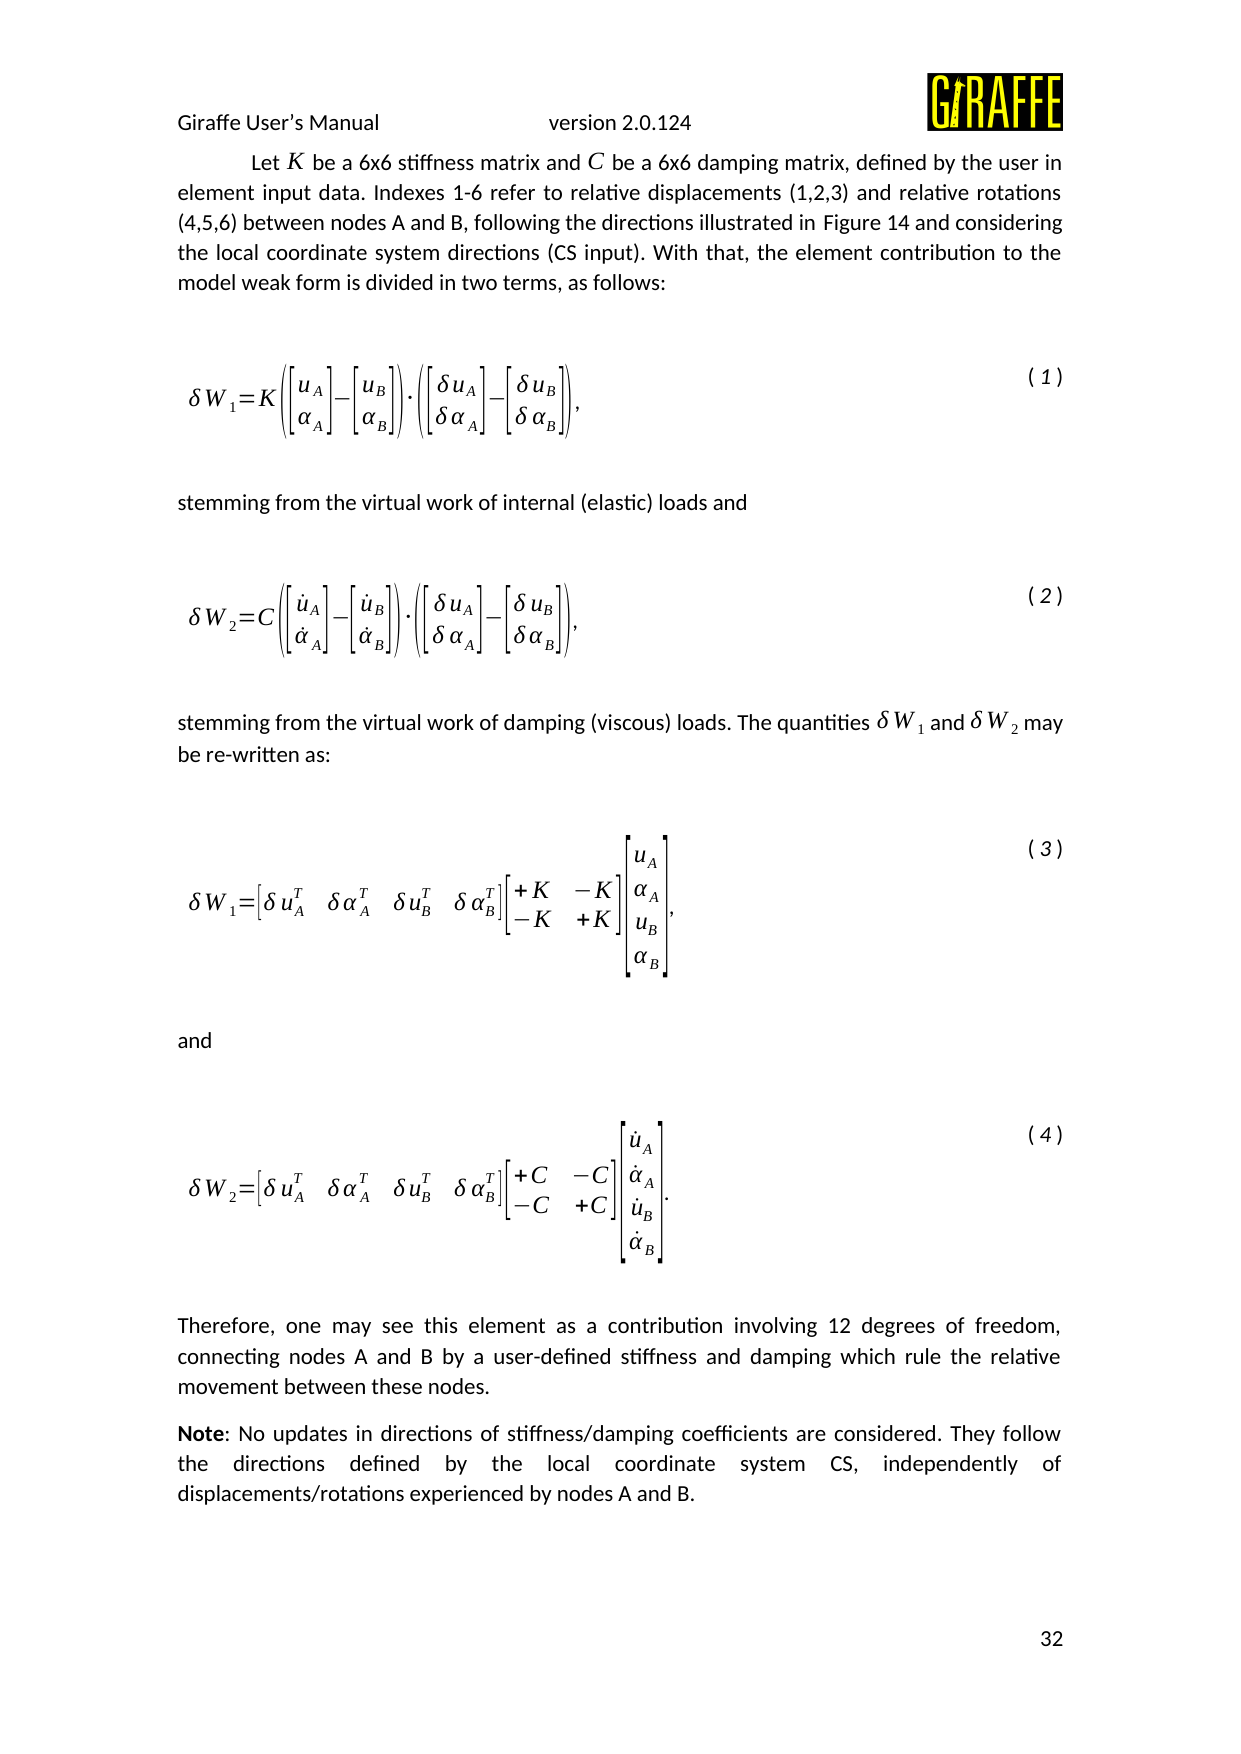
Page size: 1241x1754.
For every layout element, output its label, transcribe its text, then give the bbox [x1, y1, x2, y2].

text stemming from the virtual work of internal (elastic) loads and [177, 488, 1063, 516]
picture [927, 73, 1063, 131]
text and [177, 1026, 1063, 1054]
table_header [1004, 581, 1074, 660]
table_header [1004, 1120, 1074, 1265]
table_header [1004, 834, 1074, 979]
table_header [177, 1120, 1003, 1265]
text Let be a 6x6 stiffness matrix and be a 6x6 damping matrix, defined by the user in element input data. Indexes 1-6 refer to relative displacements (1,2,3) and relative rotations (4,5,6) between nodes A and B, following the directions illustrated in Figure 14 and considering the local coordinate system directions (CS input). With that, the element contribution to the model weak form is divided in two terms, as follows: [177, 148, 1063, 296]
text Therefore, one may see this element as a contribution involving 12 degrees of freedom, connecting nodes A and B by a user-defined stiffness and damping which rule the relative movement between these nodes. [177, 1312, 1063, 1400]
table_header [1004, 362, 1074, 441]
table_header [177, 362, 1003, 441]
text stemming from the virtual work of damping (viscous) loads. The quantities and may be re-written as: [177, 707, 1063, 768]
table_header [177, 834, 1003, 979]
text Note: No updates in directions of stiffness/damping coefficients are considered. They follow the directions defined by the local coordinate system CS, independently of displacements/rotations experienced by nodes A and B. [177, 1419, 1063, 1507]
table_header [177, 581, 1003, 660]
